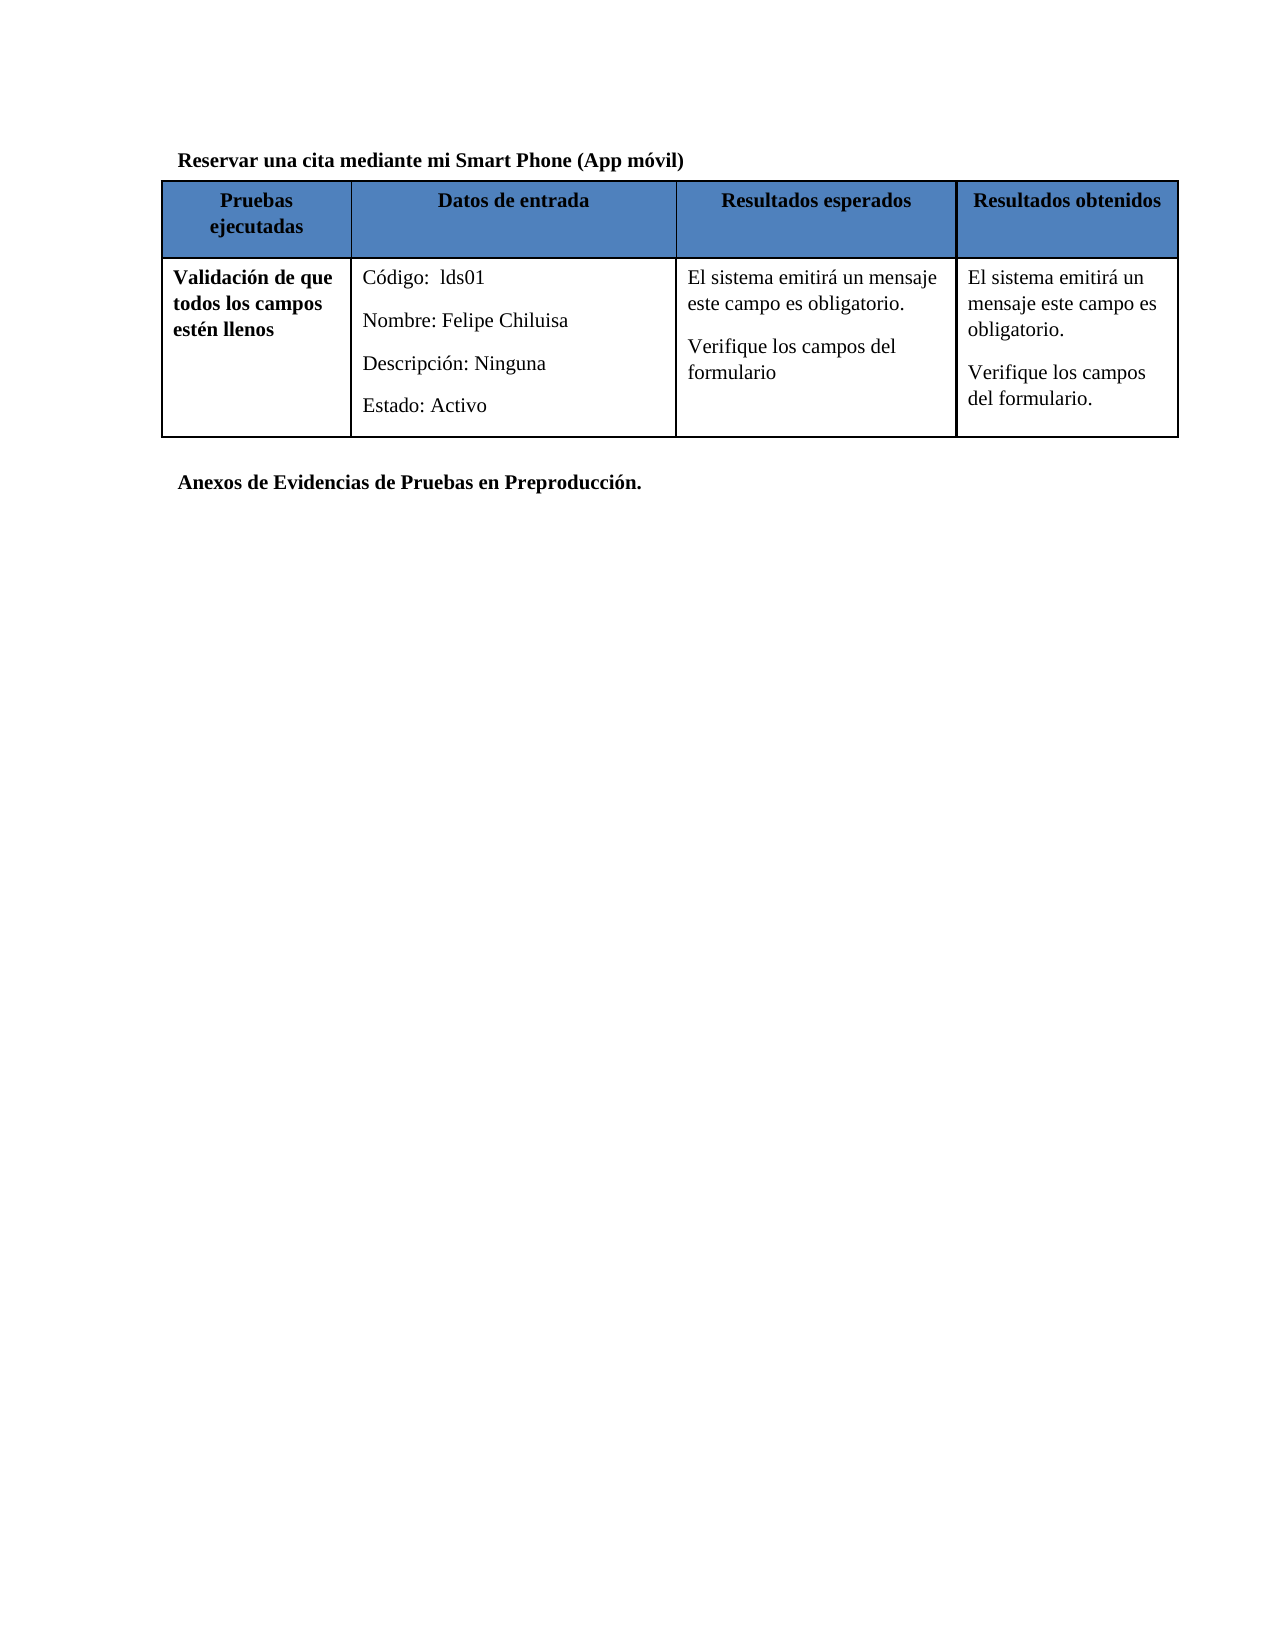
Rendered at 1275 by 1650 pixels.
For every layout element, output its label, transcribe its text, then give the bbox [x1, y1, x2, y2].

table_cell El sistema emitirá un mensaje este campo es obligatorio. Verifique los campos del formulario. [958, 259, 1177, 436]
table_header Resultados esperados [677, 182, 955, 257]
table_header Datos de entrada [352, 182, 676, 257]
text Anexos de Evidencias de Pruebas en Preproducción. [177, 470, 1098, 494]
table_header Pruebas ejecutadas [163, 182, 351, 257]
table_cell El sistema emitirá un mensaje este campo es obligatorio. Verifique los campos del formulario [677, 259, 955, 436]
table_cell Validación de que todos los campos estén llenos [163, 259, 350, 436]
table_cell Código: lds01 Nombre: Felipe Chiluisa Descripción: Ninguna Estado: Activo [352, 259, 675, 436]
table_header Resultados obtenidos [958, 182, 1177, 257]
text Reservar una cita mediante mi Smart Phone (App móvil) [177, 148, 1098, 172]
